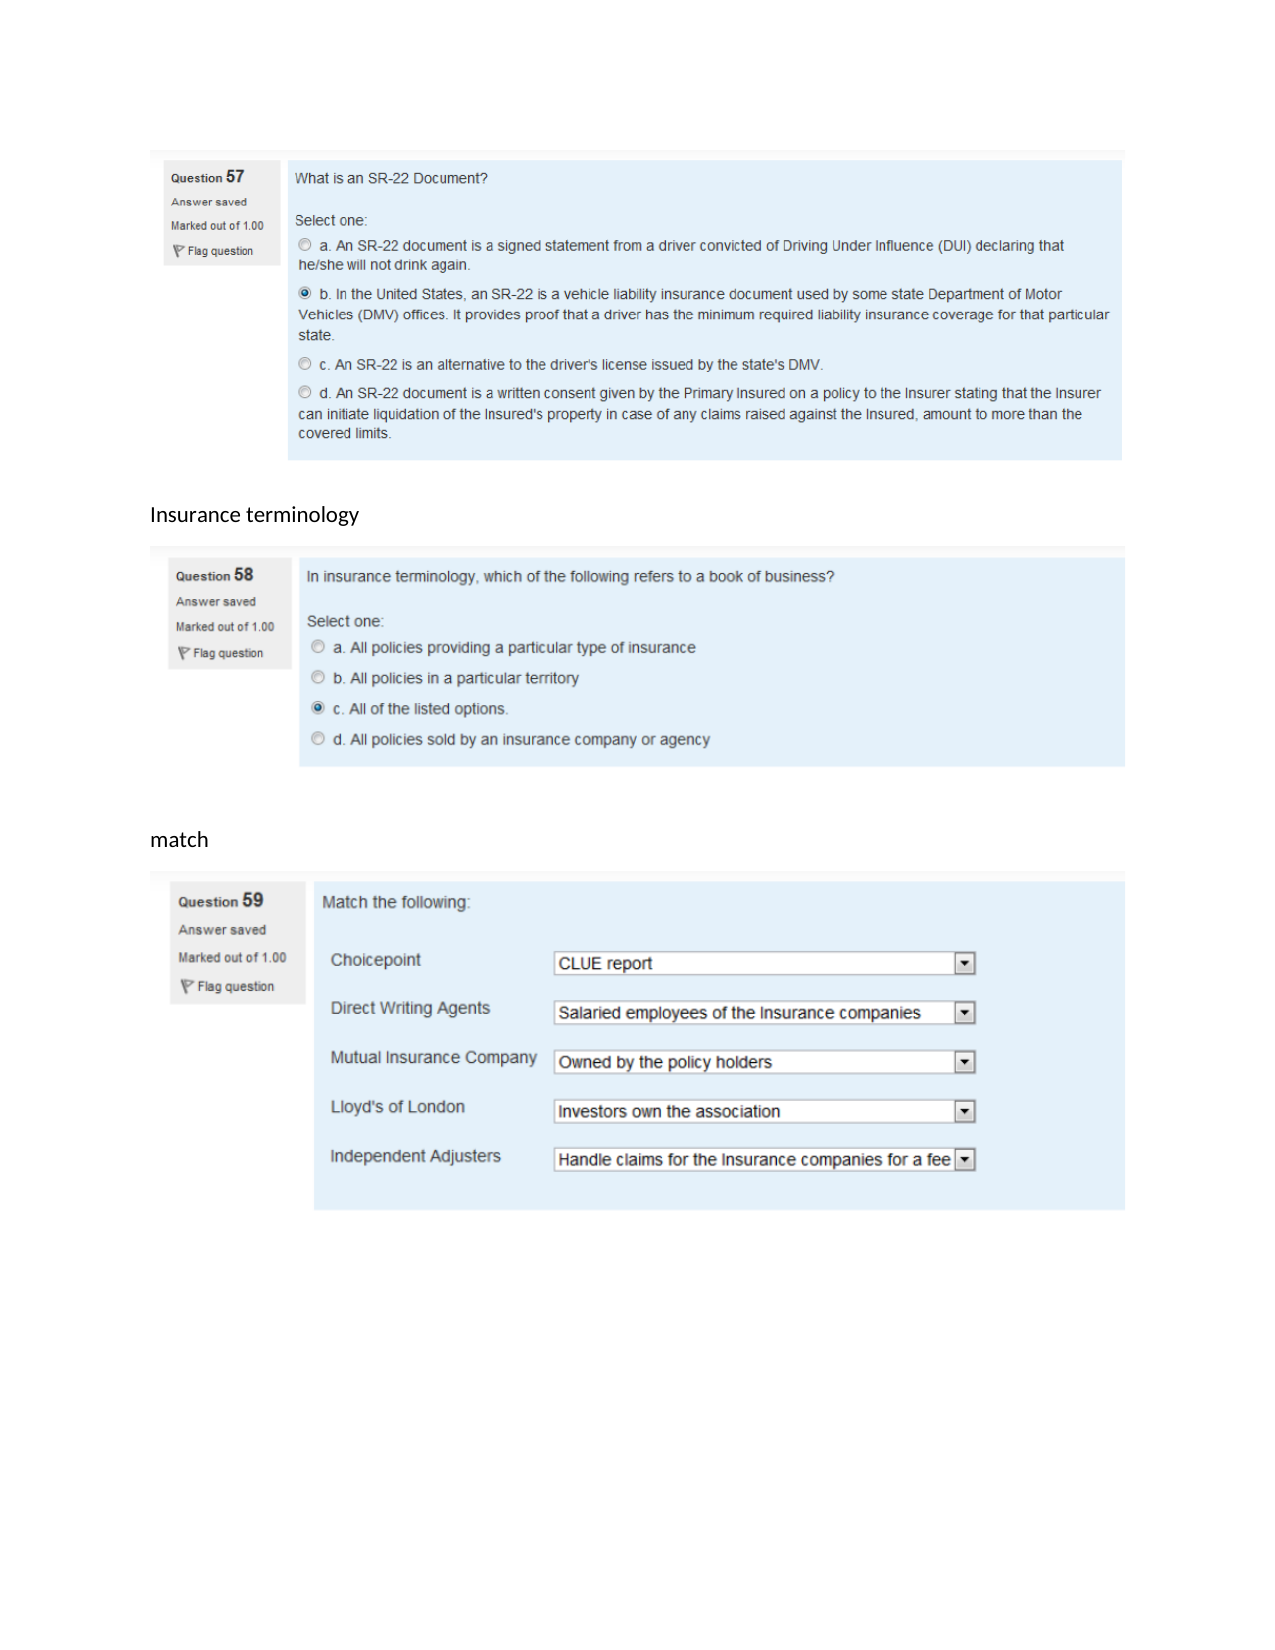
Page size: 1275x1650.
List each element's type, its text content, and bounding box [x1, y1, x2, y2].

picture [150, 150, 1125, 481]
text match [150, 825, 1125, 853]
picture [150, 546, 1125, 806]
picture [150, 871, 1125, 1229]
text Insurance terminology [150, 500, 1125, 528]
